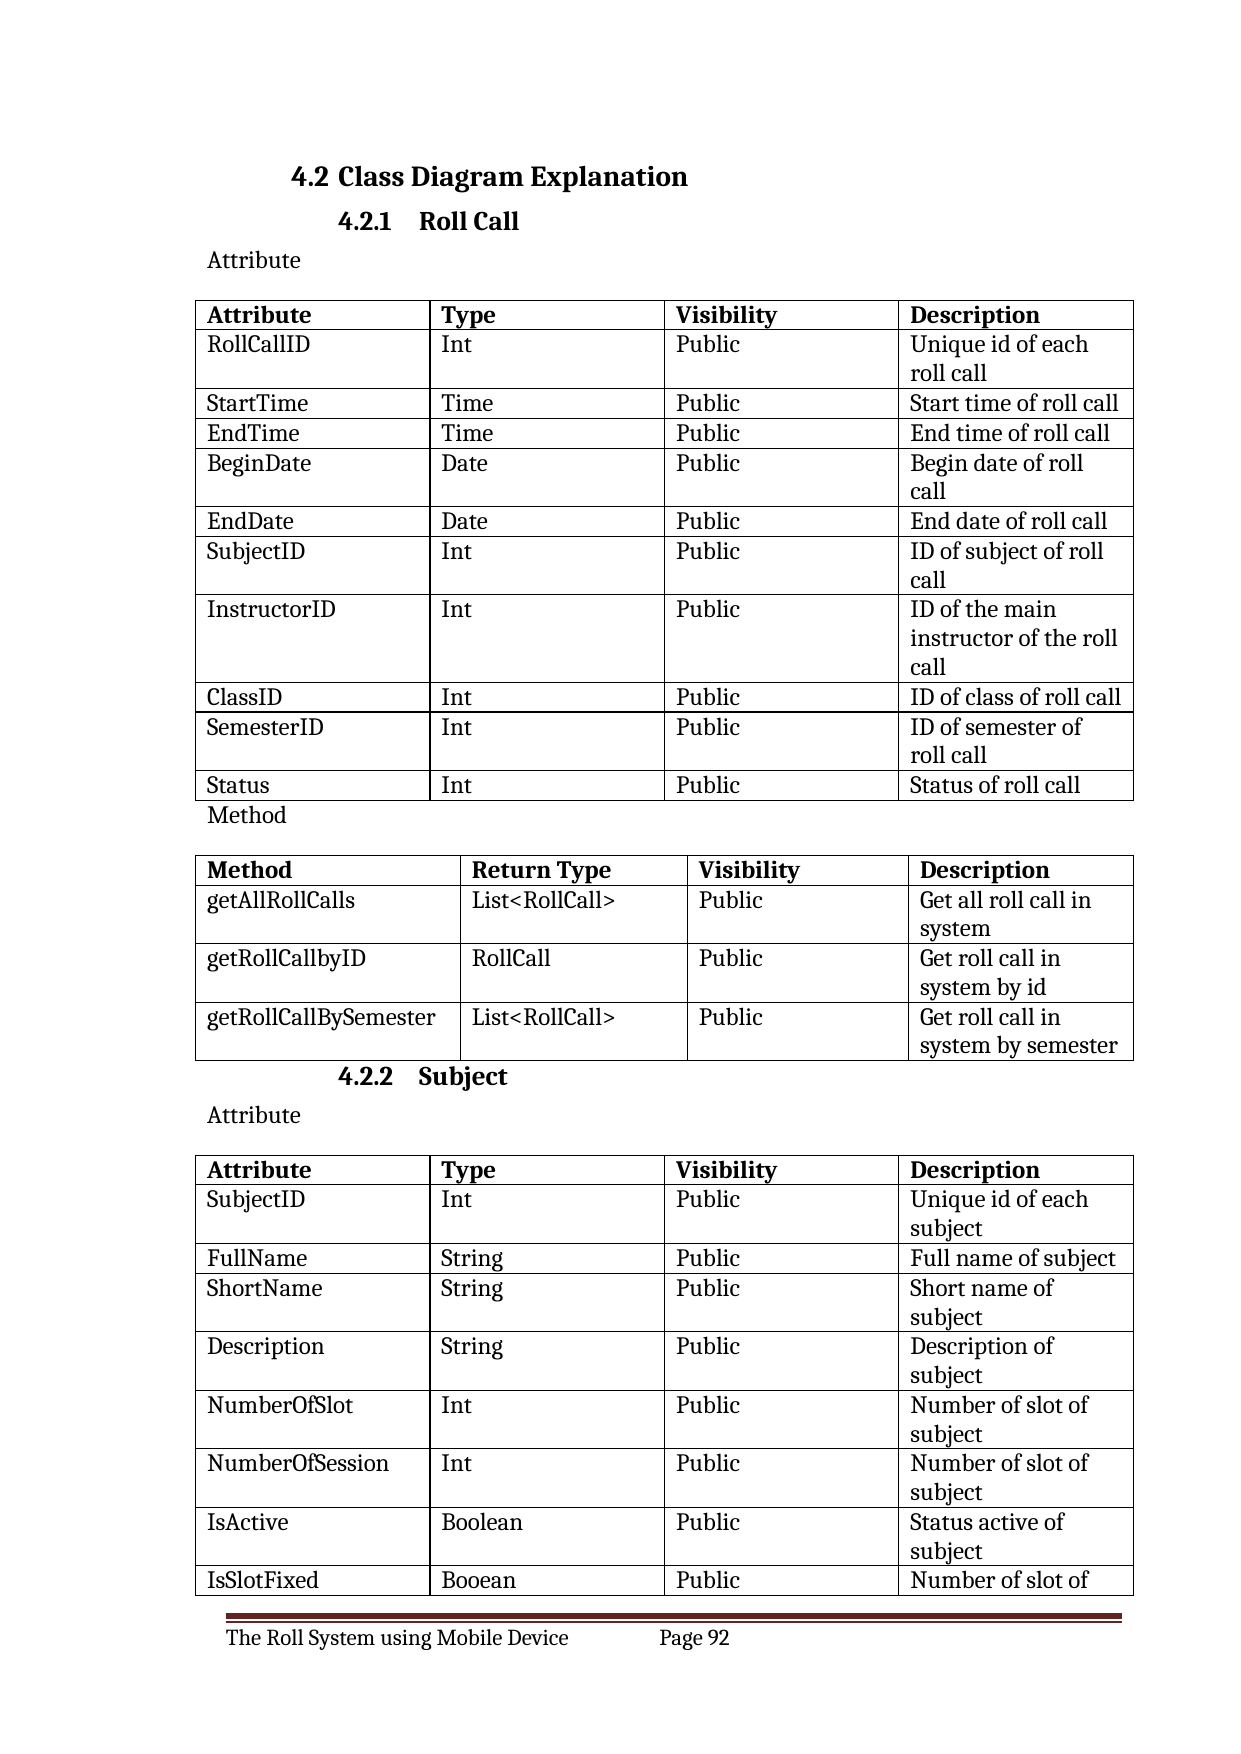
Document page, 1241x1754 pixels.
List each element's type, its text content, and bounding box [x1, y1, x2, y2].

table_cell Description [196, 1332, 429, 1390]
subtitle Class Diagram Explanation [291, 160, 1122, 194]
table_cell Get roll call in system by semester [909, 1003, 1133, 1060]
table_cell SubjectID [196, 1185, 429, 1243]
table_cell Public [665, 1391, 898, 1448]
table_cell Status of roll call [899, 771, 1133, 800]
subtitle Subject [338, 1061, 1122, 1092]
table_cell Int [431, 1185, 664, 1243]
table_cell Unique id of each roll call [899, 330, 1133, 388]
table_cell Date [431, 449, 664, 506]
table_cell Time [431, 419, 664, 447]
table_cell Public [665, 537, 898, 594]
table_cell Public [665, 389, 898, 418]
table_cell Begin date of roll call [899, 449, 1133, 506]
table_cell ID of subject of roll call [899, 537, 1133, 594]
table_header Description [899, 301, 1133, 329]
table_header Visibility [665, 301, 898, 329]
table_cell Public [665, 1185, 898, 1243]
table_cell Public [665, 1244, 898, 1273]
table_cell Public [688, 944, 908, 1002]
table_cell Get all roll call in system [909, 886, 1133, 943]
table_header Description [909, 856, 1133, 884]
table_cell getRollCallBySemester [196, 1003, 460, 1060]
table_cell Int [431, 330, 664, 388]
table_header Attribute [196, 301, 429, 329]
table_cell Public [665, 419, 898, 447]
table_cell Boolean [431, 1508, 664, 1565]
table_cell String [431, 1332, 664, 1390]
table_cell Int [431, 1391, 664, 1448]
table_cell Description of subject [899, 1332, 1133, 1390]
text Attribute [207, 246, 1122, 274]
table_cell ClassID [196, 683, 429, 711]
table_cell Number of slot of subject [899, 1391, 1133, 1448]
table_cell StartTime [196, 389, 429, 418]
table_cell Status [196, 771, 429, 800]
table_cell Date [431, 507, 664, 536]
table_cell Public [665, 1566, 898, 1595]
table_cell Public [665, 1508, 898, 1565]
table_cell Public [665, 507, 898, 536]
table_header Type [431, 1156, 664, 1184]
table_cell getAllRollCalls [196, 886, 460, 943]
table_cell RollCallID [196, 330, 429, 388]
table_cell List<RollCall> [461, 1003, 687, 1060]
table_cell Int [431, 537, 664, 594]
table_cell FullName [196, 1244, 429, 1273]
table_cell Public [665, 1332, 898, 1390]
table_cell Public [665, 449, 898, 506]
text Attribute [207, 1101, 1122, 1129]
table_cell Public [665, 713, 898, 770]
table_cell NumberOfSlot [196, 1391, 429, 1448]
table_cell ID of class of roll call [899, 683, 1133, 711]
table_cell Public [665, 1274, 898, 1331]
table_cell ID of semester of roll call [899, 713, 1133, 770]
table_cell Int [431, 771, 664, 800]
table_cell SemesterID [196, 713, 429, 770]
table_cell ID of the main instructor of the roll call [899, 595, 1133, 682]
table_cell BeginDate [196, 449, 429, 506]
table_header Visibility [665, 1156, 898, 1184]
table_header Visibility [688, 856, 908, 884]
table_cell End time of roll call [899, 419, 1133, 447]
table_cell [899, 1566, 1133, 1595]
table_cell String [431, 1274, 664, 1331]
table_cell Public [665, 1449, 898, 1507]
table_cell IsSlotFixed [196, 1566, 429, 1595]
table_cell EndDate [196, 507, 429, 536]
table_header Description [899, 1156, 1133, 1184]
table_cell Int [431, 1449, 664, 1507]
table_cell Unique id of each subject [899, 1185, 1133, 1243]
table_cell Start time of roll call [899, 389, 1133, 418]
table_cell ShortName [196, 1274, 429, 1331]
table_header Type [431, 301, 664, 329]
table_cell Public [688, 1003, 908, 1060]
table_cell NumberOfSession [196, 1449, 429, 1507]
table_cell IsActive [196, 1508, 429, 1565]
text Method [207, 801, 1122, 829]
table_cell Status active of subject [899, 1508, 1133, 1565]
table_header Method [196, 856, 460, 884]
table_cell Public [665, 771, 898, 800]
subtitle Roll Call [338, 206, 1122, 237]
table_cell InstructorID [196, 595, 429, 682]
table_cell getRollCallbyID [196, 944, 460, 1002]
table_cell End date of roll call [899, 507, 1133, 536]
table_cell RollCall [461, 944, 687, 1002]
table_cell Get roll call in system by id [909, 944, 1133, 1002]
table_cell Public [665, 595, 898, 682]
table_cell Number of slot of subject [899, 1449, 1133, 1507]
table_cell Int [431, 683, 664, 711]
table_cell Full name of subject [899, 1244, 1133, 1273]
table_cell Int [431, 595, 664, 682]
table_cell Public [665, 683, 898, 711]
table_cell Time [431, 389, 664, 418]
table_header Attribute [196, 1156, 429, 1184]
table_cell SubjectID [196, 537, 429, 594]
table_cell List<RollCall> [461, 886, 687, 943]
table_cell Int [431, 713, 664, 770]
table_cell Public [665, 330, 898, 388]
table_header Return Type [461, 856, 687, 884]
table_cell String [431, 1244, 664, 1273]
table_cell Public [688, 886, 908, 943]
table_cell EndTime [196, 419, 429, 447]
table_cell Short name of subject [899, 1274, 1133, 1331]
table_cell Booean [431, 1566, 664, 1595]
